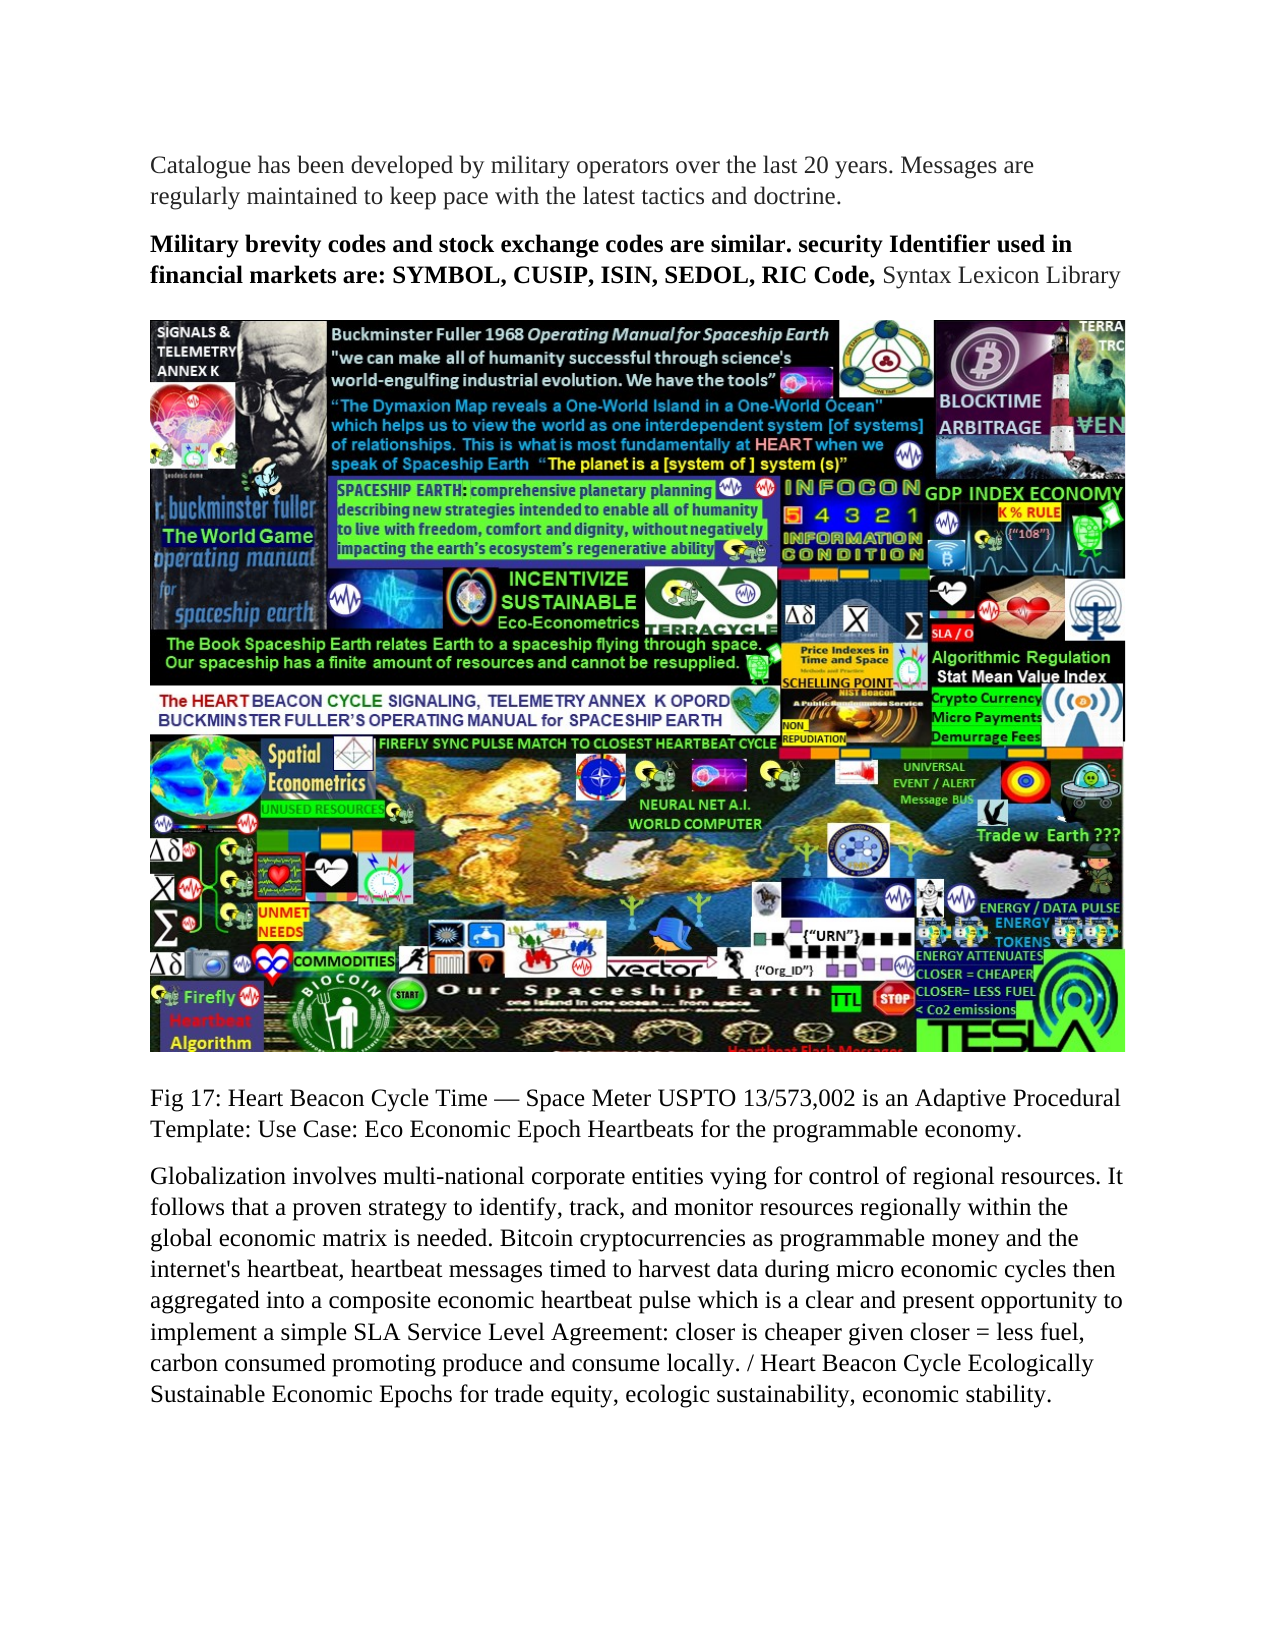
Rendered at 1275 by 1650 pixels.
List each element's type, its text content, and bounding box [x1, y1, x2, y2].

picture [150, 320, 1125, 1052]
text Military brevity codes and stock exchange codes are similar. security Identifier used in financial markets are: SYMBOL, CUSIP, ISIN, SEDOL, RIC Code, Syntax Lexicon Library [150, 229, 1125, 288]
text Fig 17: Heart Beacon Cycle Time — Space Meter USPTO 13/573,002 is an Adaptive Procedural Template: Use Case: Eco Economic Epoch Heartbeats for the programmable economy. [150, 1083, 1125, 1142]
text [150, 150, 1125, 210]
text Globalization involves multi-national corporate entities vying for control of regional resources. It follows that a proven strategy to identify, track, and monitor resources regionally within the global economic matrix is needed. Bitcoin cryptocurrencies as programmable money and the internet's heartbeat, heartbeat messages timed to harvest data during micro economic cycles then aggregated into a composite economic heartbeat pulse which is a clear and present opportunity to implement a simple SLA Service Level Agreement: closer is cheaper given closer = less fuel, carbon consumed promoting produce and consume locally. / Heart Beacon Cycle Ecologically Sustainable Economic Epochs for trade equity, ecologic sustainability, economic stability. [150, 1161, 1125, 1407]
